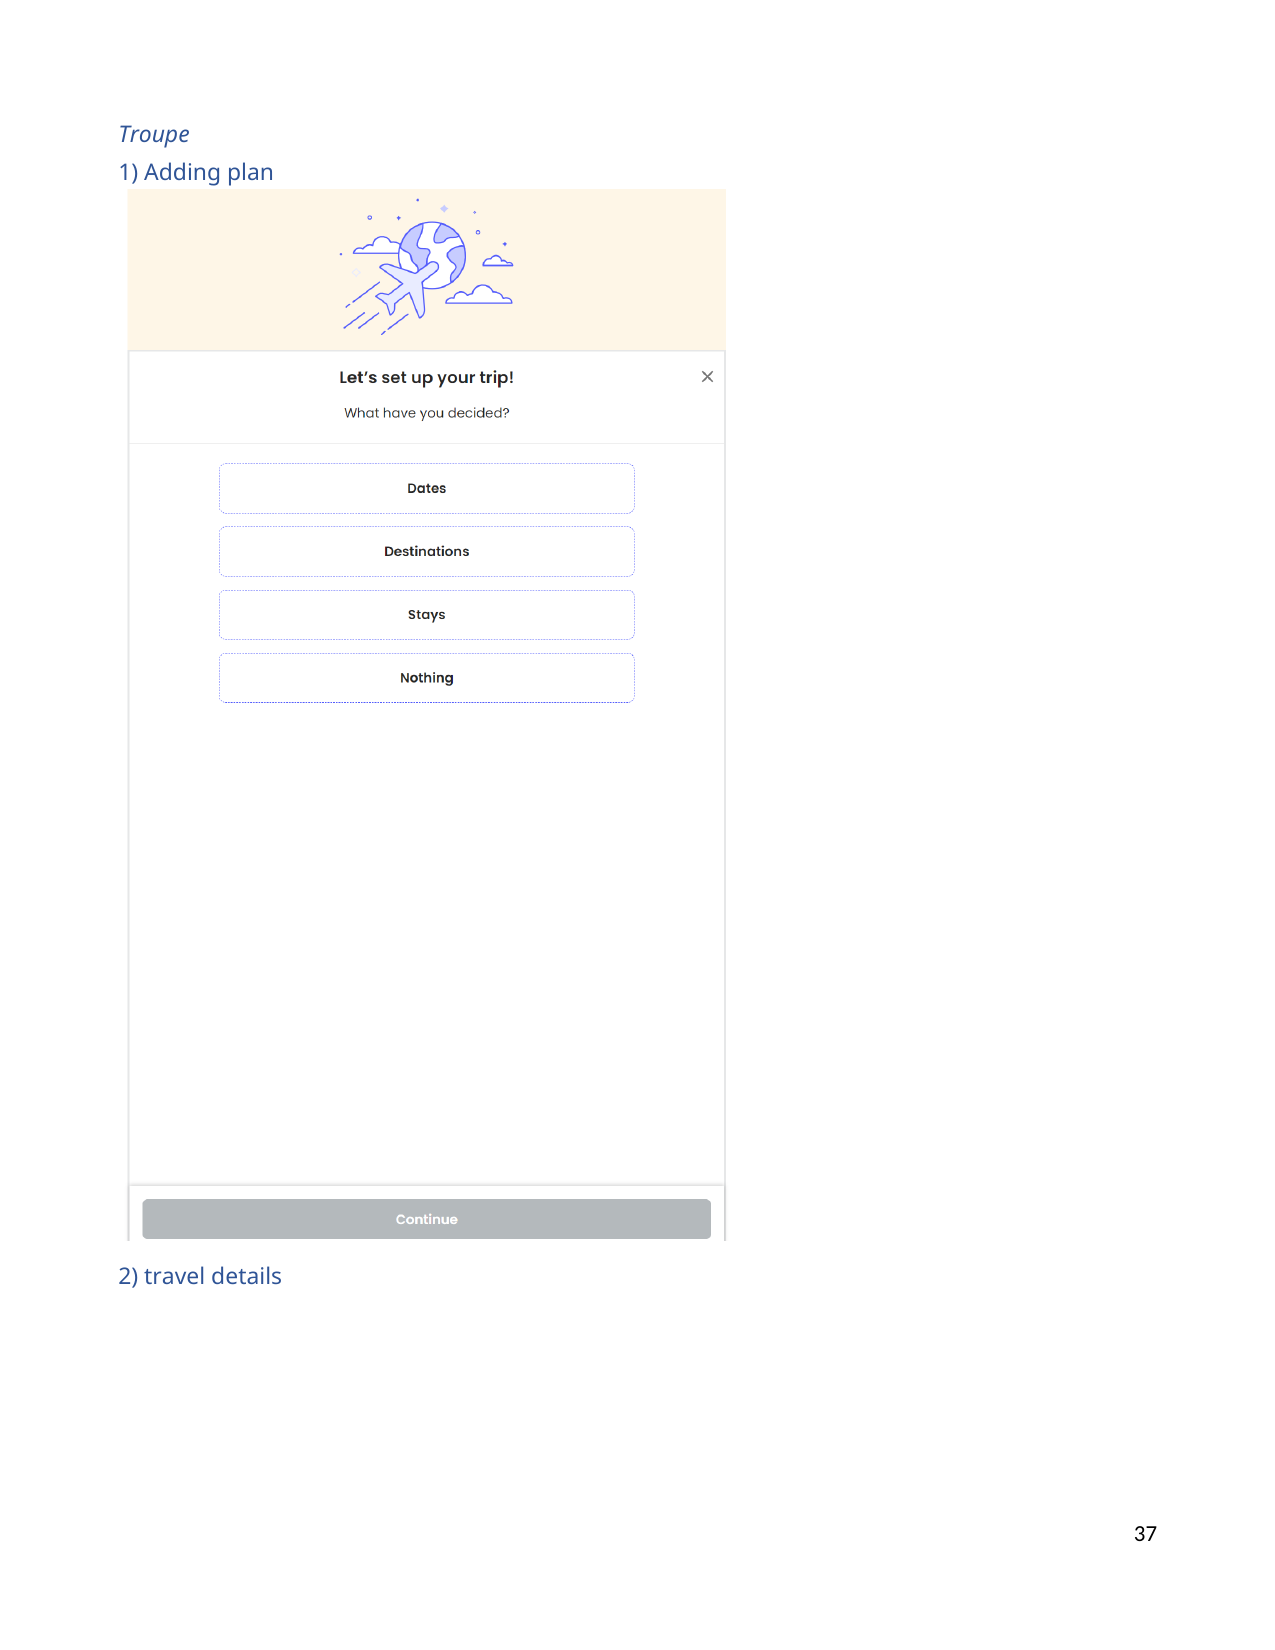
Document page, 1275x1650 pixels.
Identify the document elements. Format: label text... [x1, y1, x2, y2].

subtitle Troupe [118, 118, 1157, 149]
subtitle 2) travel details [118, 1260, 1157, 1291]
picture [118, 189, 761, 1241]
subtitle 1) Adding plan [118, 156, 1157, 187]
